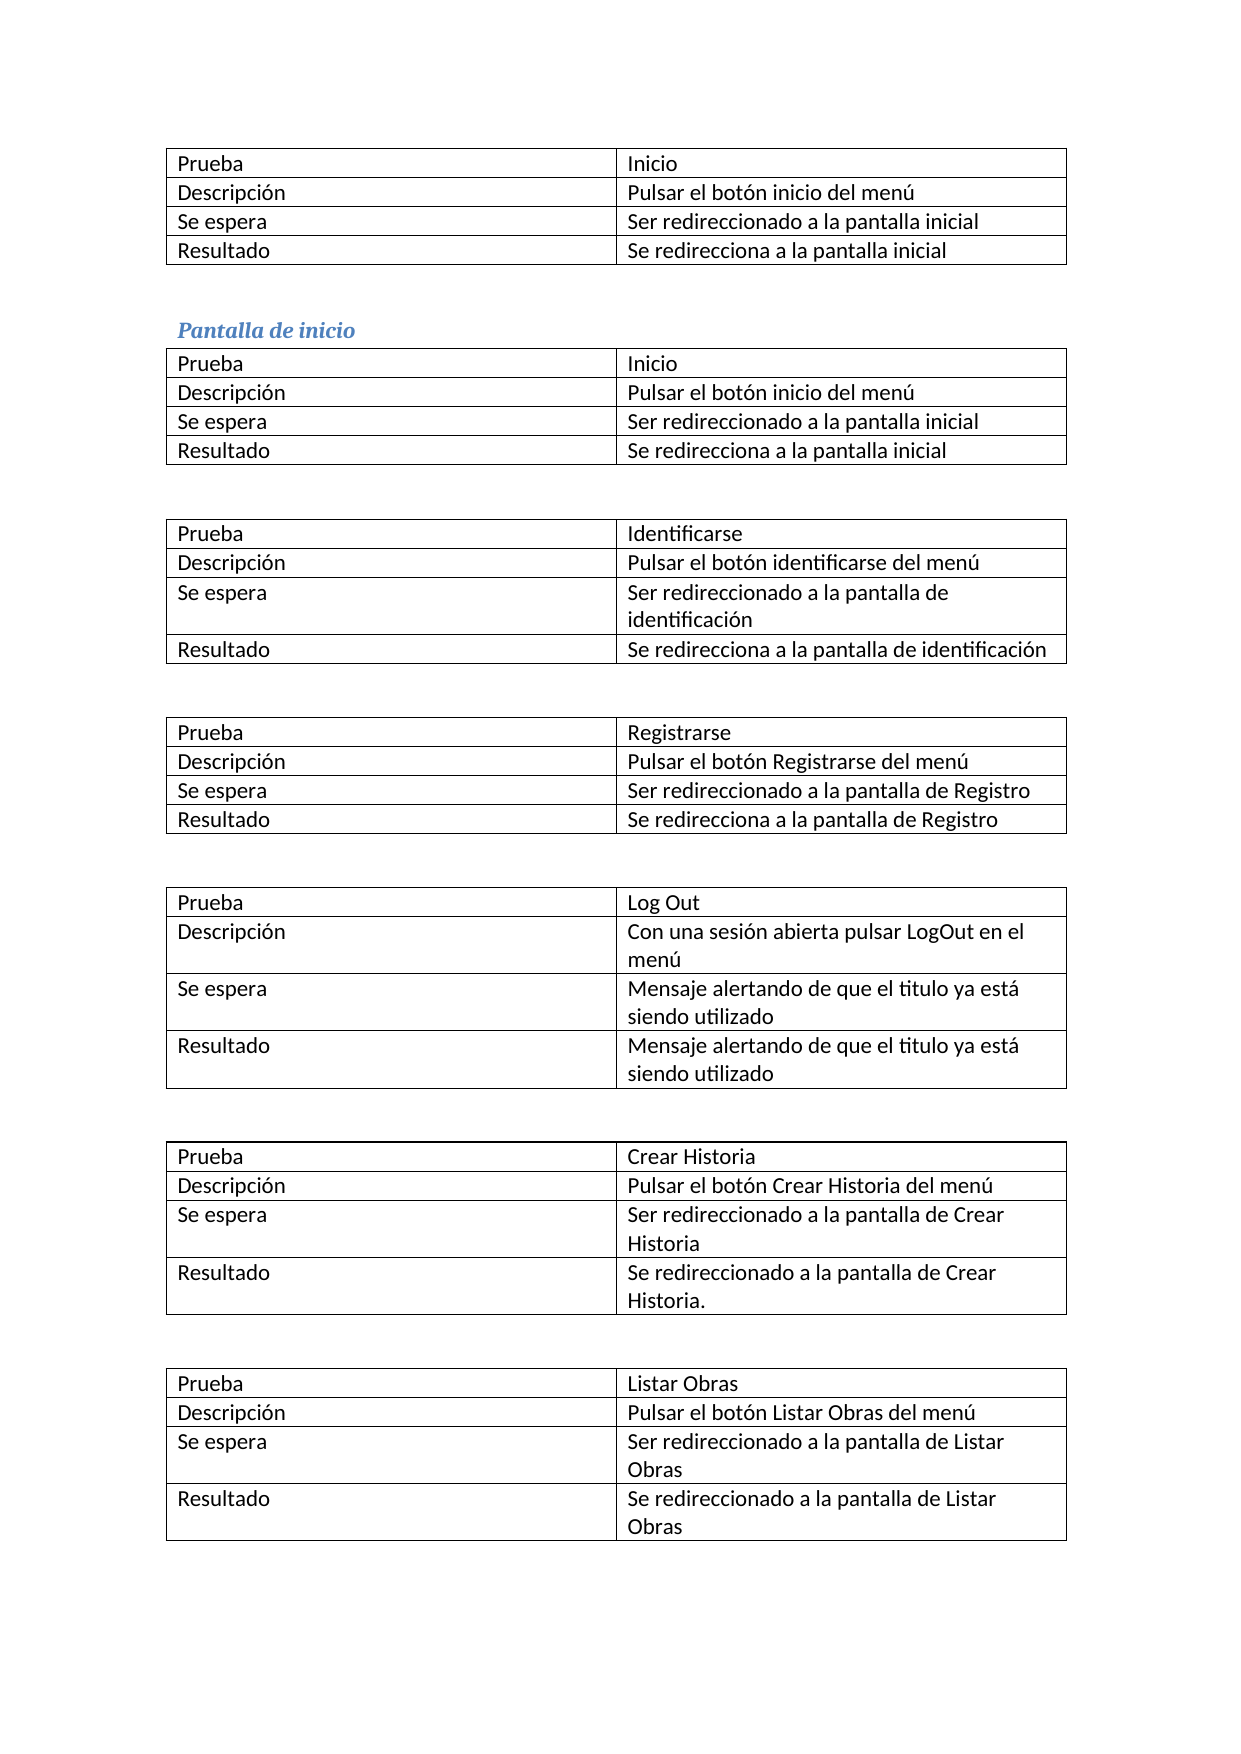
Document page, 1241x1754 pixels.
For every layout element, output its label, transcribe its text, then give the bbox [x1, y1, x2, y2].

table_cell Descripción [167, 747, 616, 775]
table_header Log Out [617, 888, 1066, 916]
table_header Registrarse [617, 718, 1066, 746]
table_cell Se espera [167, 578, 616, 634]
table_cell Descripción [167, 1172, 616, 1199]
table_cell Resultado [167, 1031, 616, 1087]
table_cell Se espera [167, 1427, 616, 1483]
table_cell Con una sesión abierta pulsar LogOut en el menú [617, 917, 1066, 973]
table_cell Ser redireccionado a la pantalla inicial [617, 407, 1066, 435]
table_cell Ser redireccionado a la pantalla de identificación [617, 578, 1066, 634]
subtitle Pantalla de inicio [177, 318, 1063, 344]
table_cell Resultado [167, 635, 616, 663]
table_cell Se redirecciona a la pantalla inicial [617, 236, 1066, 264]
table_cell Se redirecciona a la pantalla de Registro [617, 805, 1066, 833]
table_cell Mensaje alertando de que el titulo ya está siendo utilizado [617, 1031, 1066, 1087]
table_cell Se redireccionado a la pantalla de Crear Historia. [617, 1258, 1066, 1314]
table_cell Se redireccionado a la pantalla de Listar Obras [617, 1484, 1066, 1540]
table_cell Se espera [167, 974, 616, 1030]
table_header Listar Obras [617, 1369, 1066, 1397]
table_cell Ser redireccionado a la pantalla de Listar Obras [617, 1427, 1066, 1483]
table_cell Resultado [167, 1258, 616, 1314]
table_header Prueba [167, 1369, 616, 1397]
table_cell Pulsar el botón Listar Obras del menú [617, 1398, 1066, 1426]
table_header Inicio [617, 149, 1066, 177]
table_cell Se espera [167, 776, 616, 804]
table_header Prueba [167, 1143, 616, 1171]
table_cell Se redirecciona a la pantalla de identificación [617, 635, 1066, 663]
table_cell Descripción [167, 549, 616, 577]
table_header Prueba [167, 888, 616, 916]
table_header Crear Historia [617, 1143, 1066, 1171]
table_header Identificarse [617, 520, 1066, 547]
table_cell Se espera [167, 407, 616, 435]
table_header Prueba [167, 149, 616, 177]
table_cell Descripción [167, 178, 616, 206]
table_cell Ser redireccionado a la pantalla de Registro [617, 776, 1066, 804]
table_header Prueba [167, 520, 616, 547]
table_cell Descripción [167, 378, 616, 406]
table_cell Pulsar el botón inicio del menú [617, 378, 1066, 406]
table_cell Pulsar el botón Registrarse del menú [617, 747, 1066, 775]
table_cell Pulsar el botón inicio del menú [617, 178, 1066, 206]
table_cell Resultado [167, 1484, 616, 1540]
table_cell Descripción [167, 1398, 616, 1426]
table_header Inicio [617, 349, 1066, 377]
table_cell Resultado [167, 236, 616, 264]
table_cell Resultado [167, 436, 616, 464]
table_cell Ser redireccionado a la pantalla de Crear Historia [617, 1201, 1066, 1257]
table_cell Se espera [167, 1201, 616, 1257]
table_header Prueba [167, 349, 616, 377]
table_cell Descripción [167, 917, 616, 973]
table_cell Resultado [167, 805, 616, 833]
table_cell Ser redireccionado a la pantalla inicial [617, 207, 1066, 235]
table_cell Pulsar el botón identificarse del menú [617, 549, 1066, 577]
table_cell Se redirecciona a la pantalla inicial [617, 436, 1066, 464]
table_cell Se espera [167, 207, 616, 235]
table_cell Mensaje alertando de que el titulo ya está siendo utilizado [617, 974, 1066, 1030]
table_header Prueba [167, 718, 616, 746]
table_cell Pulsar el botón Crear Historia del menú [617, 1172, 1066, 1199]
